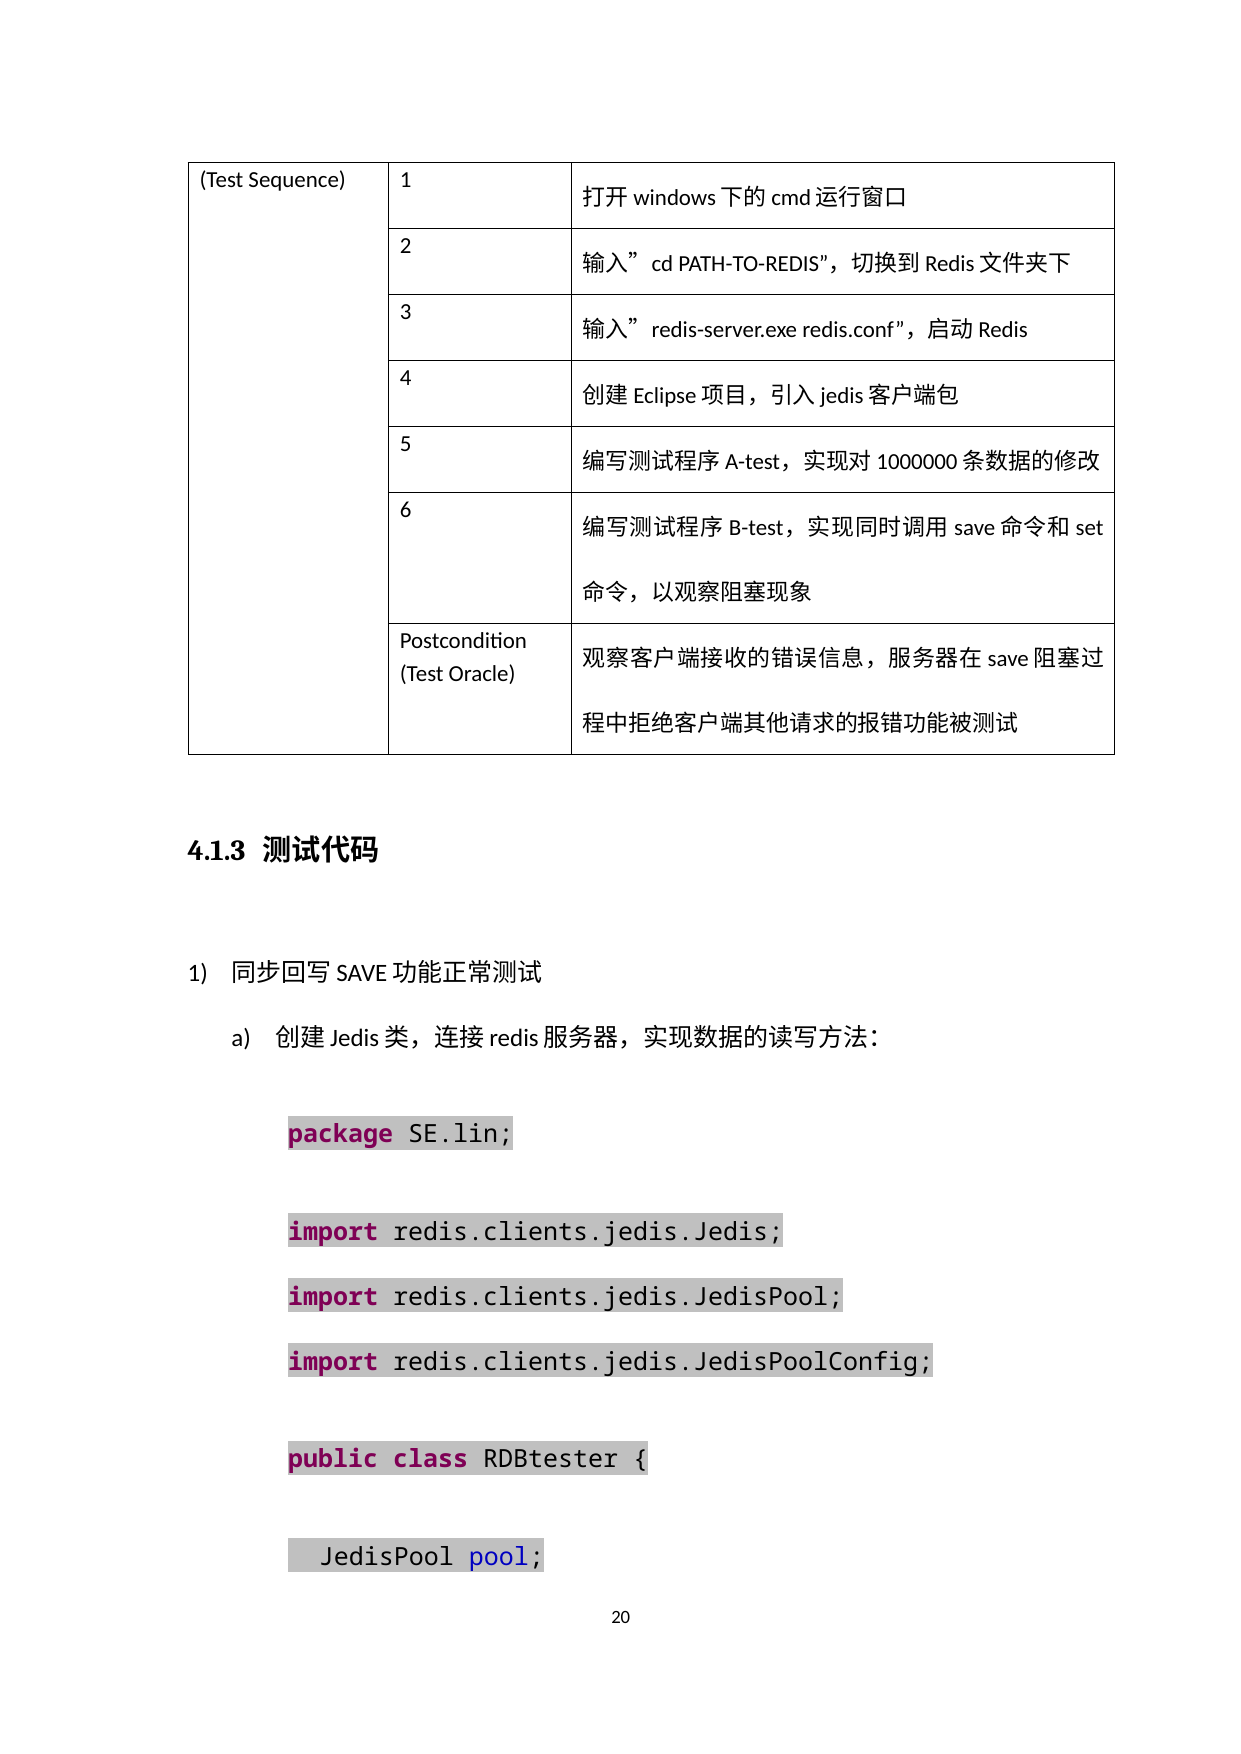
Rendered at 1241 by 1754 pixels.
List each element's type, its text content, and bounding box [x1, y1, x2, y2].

table_cell 编写测试程序A-test，实现对1000000条数据的修改 [572, 427, 1114, 492]
text import redis.clients.jedis.Jedis; [187, 1198, 1053, 1263]
table_cell 输入”redis-server.exe redis.conf”，启动Redis [572, 295, 1114, 360]
text public class RDBtester { [187, 1425, 1053, 1490]
table_cell 观察客户端接收的错误信息，服务器在save阻塞过程中拒绝客户端其他请求的报错功能被测试 [572, 624, 1114, 754]
text import redis.clients.jedis.JedisPoolConfig; [187, 1328, 1053, 1393]
table_cell 1 [389, 163, 571, 228]
text package SE.lin; [187, 1100, 1053, 1165]
table_cell Postcondition (Test Oracle) [389, 624, 571, 754]
table_cell 5 [389, 427, 571, 492]
table_cell 4 [389, 361, 571, 426]
subtitle 测试代码 [187, 815, 1053, 880]
table_cell 6 [389, 493, 571, 623]
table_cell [189, 163, 388, 754]
table_cell 创建Eclipse项目，引入jedis客户端包 [572, 361, 1114, 426]
text import redis.clients.jedis.JedisPool; [187, 1263, 1053, 1328]
list 同步回写SAVE功能正常测试 [187, 938, 1053, 1003]
table_cell 3 [389, 295, 571, 360]
table_cell 编写测试程序B-test，实现同时调用save命令和set命令，以观察阻塞现象 [572, 493, 1114, 623]
table_cell 2 [389, 229, 571, 294]
text JedisPool pool; [187, 1523, 1053, 1588]
table_cell 输入”cd PATH-TO-REDIS”，切换到Redis文件夹下 [572, 229, 1114, 294]
list 创建Jedis类，连接redis服务器，实现数据的读写方法： [231, 1003, 1053, 1068]
table_cell 打开windows下的cmd运行窗口 [572, 163, 1114, 228]
